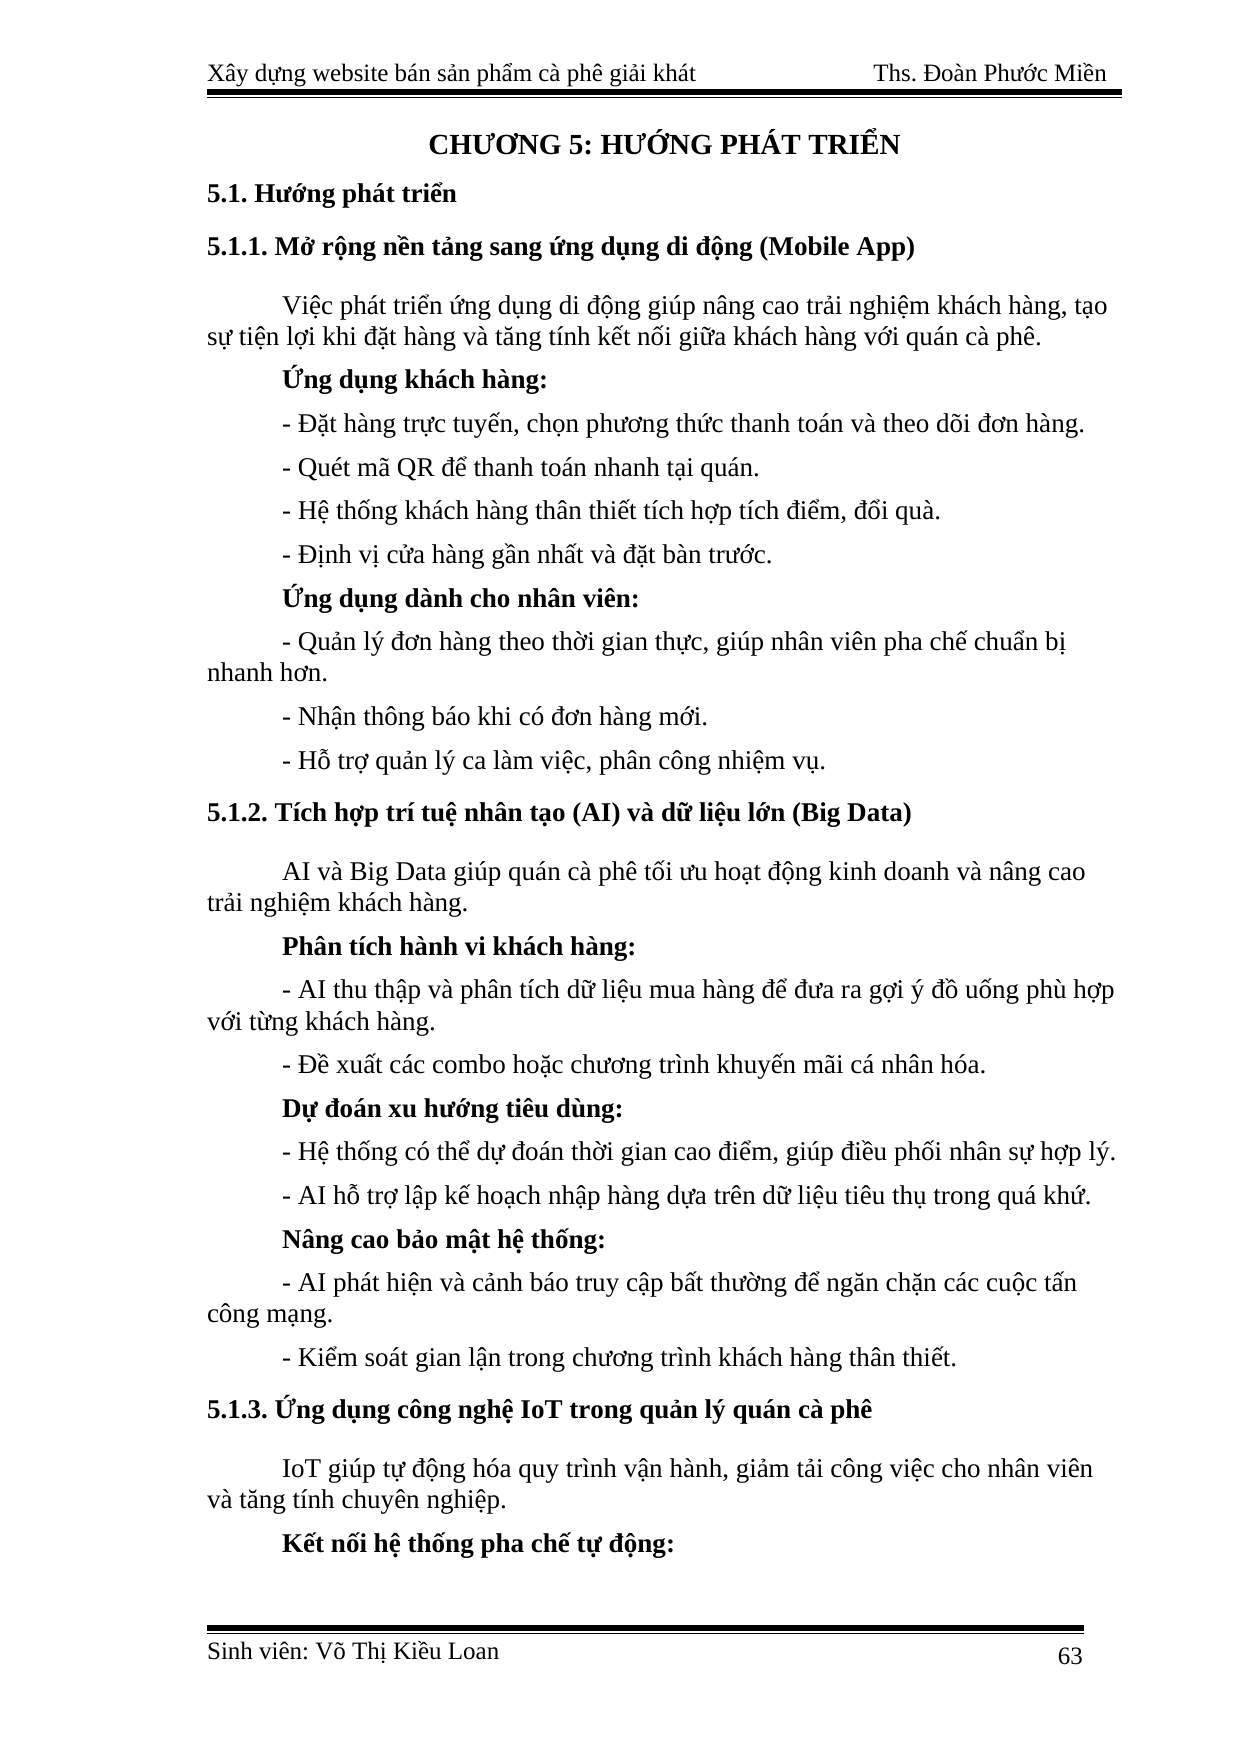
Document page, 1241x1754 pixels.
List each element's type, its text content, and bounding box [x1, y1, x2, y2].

text - AI thu thập và phân tích dữ liệu mua hàng để đưa ra gợi ý đồ uống phù hợp với từng khách hàng. [207, 973, 1122, 1036]
text Nâng cao bảo mật hệ thống: [207, 1223, 1122, 1254]
subtitle 5.1. Hướng phát triển [207, 178, 1122, 209]
text - Đề xuất các combo hoặc chương trình khuyến mãi cá nhân hóa. [207, 1048, 1122, 1079]
subtitle CHƯƠNG 5: HƯỚNG PHÁT TRIỂN [207, 127, 1122, 161]
text - AI phát hiện và cảnh báo truy cập bất thường để ngăn chặn các cuộc tấn công mạng. [207, 1266, 1122, 1329]
text - AI hỗ trợ lập kế hoạch nhập hàng dựa trên dữ liệu tiêu thụ trong quá khứ. [207, 1179, 1122, 1210]
text Ứng dụng khách hàng: [207, 363, 1122, 395]
text - Hệ thống có thể dự đoán thời gian cao điểm, giúp điều phối nhân sự hợp lý. [207, 1136, 1122, 1167]
subtitle 5.1.3. Ứng dụng công nghệ IoT trong quản lý quán cà phê [207, 1393, 1122, 1424]
text Kết nối hệ thống pha chế tự động: [207, 1527, 1122, 1558]
text - Quản lý đơn hàng theo thời gian thực, giúp nhân viên pha chế chuẩn bị nhanh hơn. [207, 625, 1122, 688]
subtitle 5.1.2. Tích hợp trí tuệ nhân tạo (AI) và dữ liệu lớn (Big Data) [207, 796, 1122, 827]
subtitle 5.1.1. Mở rộng nền tảng sang ứng dụng di động (Mobile App) [207, 229, 1122, 261]
text IoT giúp tự động hóa quy trình vận hành, giảm tải công việc cho nhân viên và tăng tính chuyên nghiệp. [207, 1452, 1122, 1515]
text Dự đoán xu hướng tiêu dùng: [207, 1092, 1122, 1123]
text - Định vị cửa hàng gần nhất và đặt bàn trước. [207, 538, 1122, 569]
text Ứng dụng dành cho nhân viên: [207, 582, 1122, 613]
text - Hỗ trợ quản lý ca làm việc, phân công nhiệm vụ. [207, 744, 1122, 775]
text - Kiểm soát gian lận trong chương trình khách hàng thân thiết. [207, 1341, 1122, 1372]
text - Nhận thông báo khi có đơn hàng mới. [207, 700, 1122, 731]
text Phân tích hành vi khách hàng: [207, 930, 1122, 961]
text - Hệ thống khách hàng thân thiết tích hợp tích điểm, đổi quà. [207, 494, 1122, 526]
text AI và Big Data giúp quán cà phê tối ưu hoạt động kinh doanh và nâng cao trải nghiệm khách hàng. [207, 855, 1122, 917]
text - Đặt hàng trực tuyến, chọn phương thức thanh toán và theo dõi đơn hàng. [207, 407, 1122, 438]
text Việc phát triển ứng dụng di động giúp nâng cao trải nghiệm khách hàng, tạo sự tiện lợi khi đặt hàng và tăng tính kết nối giữa khách hàng với quán cà phê. [207, 289, 1122, 351]
text - Quét mã QR để thanh toán nhanh tại quán. [207, 451, 1122, 482]
